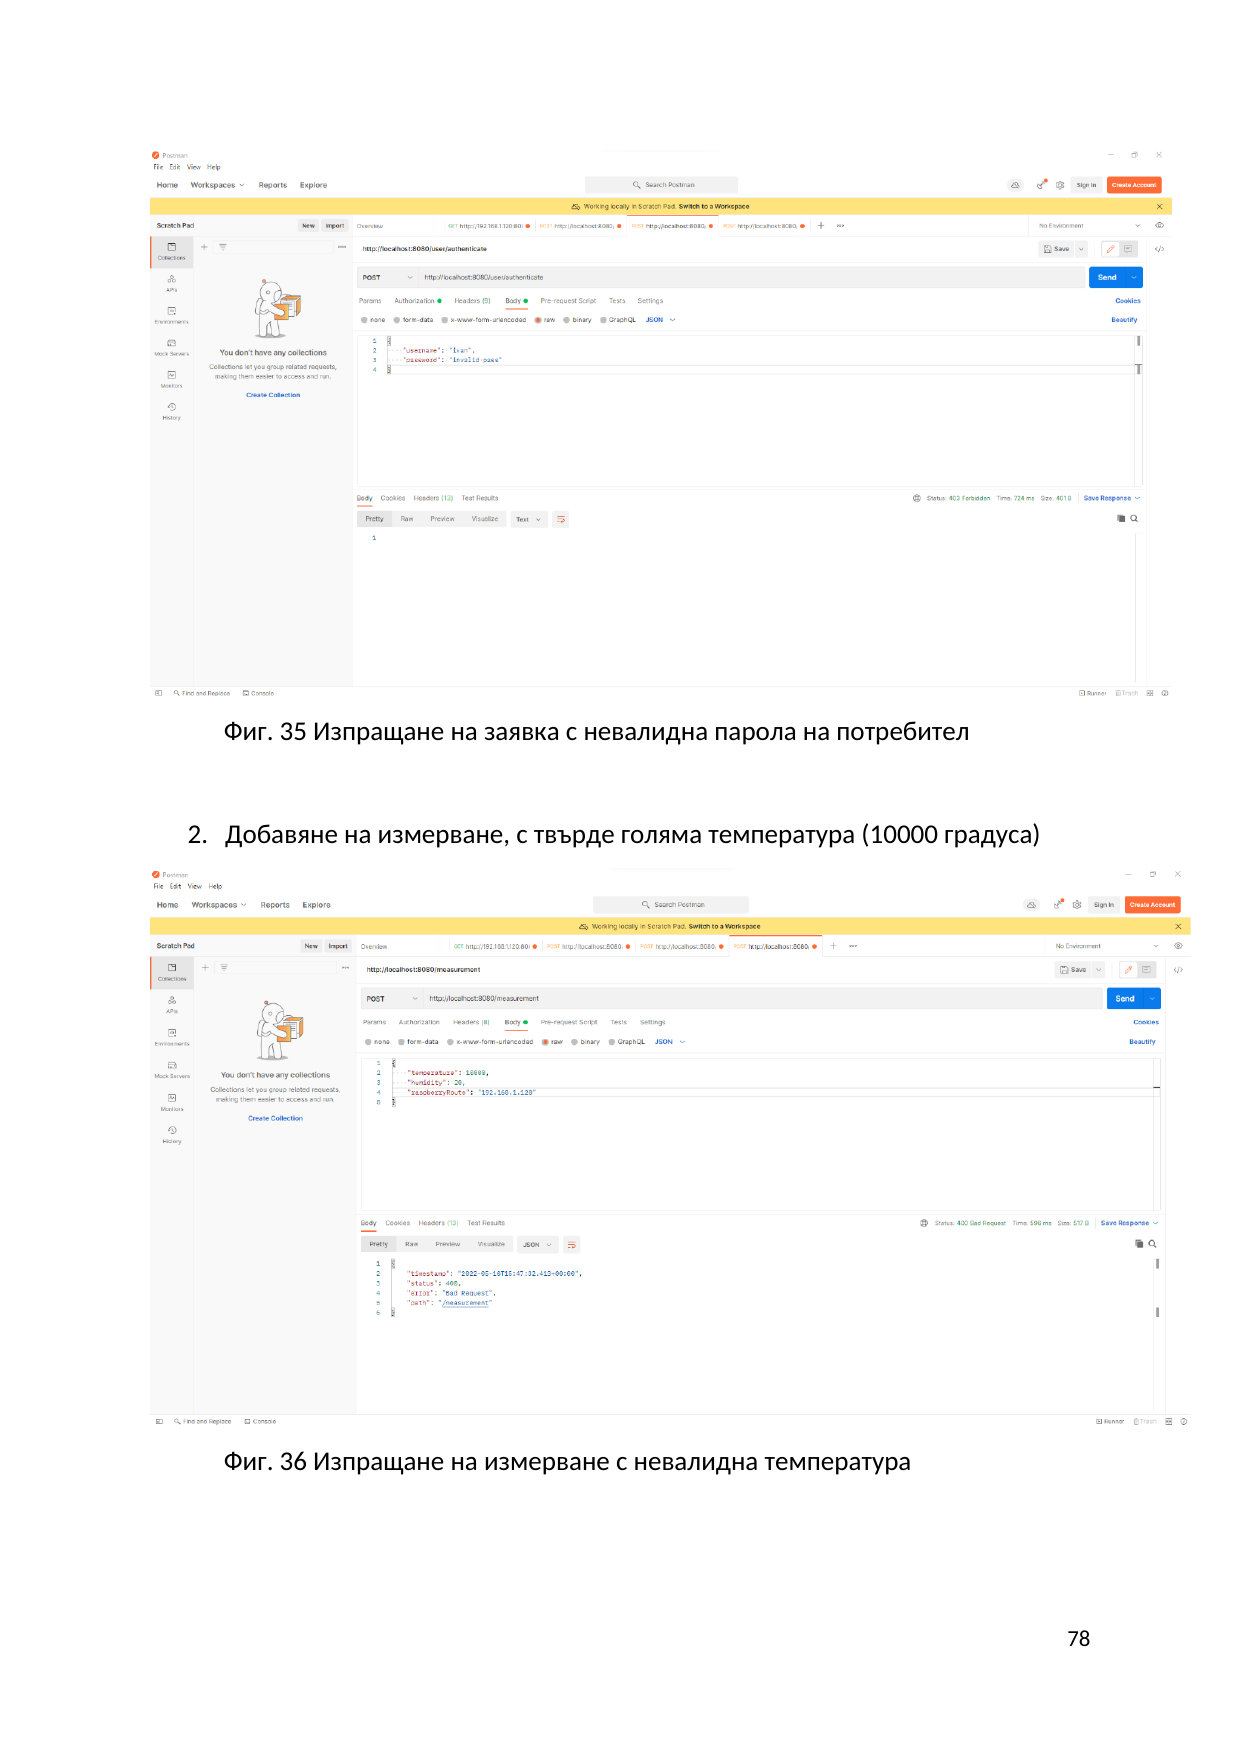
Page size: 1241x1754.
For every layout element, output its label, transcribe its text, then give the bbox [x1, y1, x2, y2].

picture [150, 868, 1191, 1426]
list Добавяне на измерване, с твърде голяма температура (10000 градуса) [187, 817, 1090, 850]
text Фиг. 35 Изпращане на заявка с невалидна парола на потребител [150, 714, 1090, 747]
text Фиг. 36 Изпращане на измерване с невалидна температура [150, 1444, 1090, 1477]
picture [150, 150, 1172, 696]
